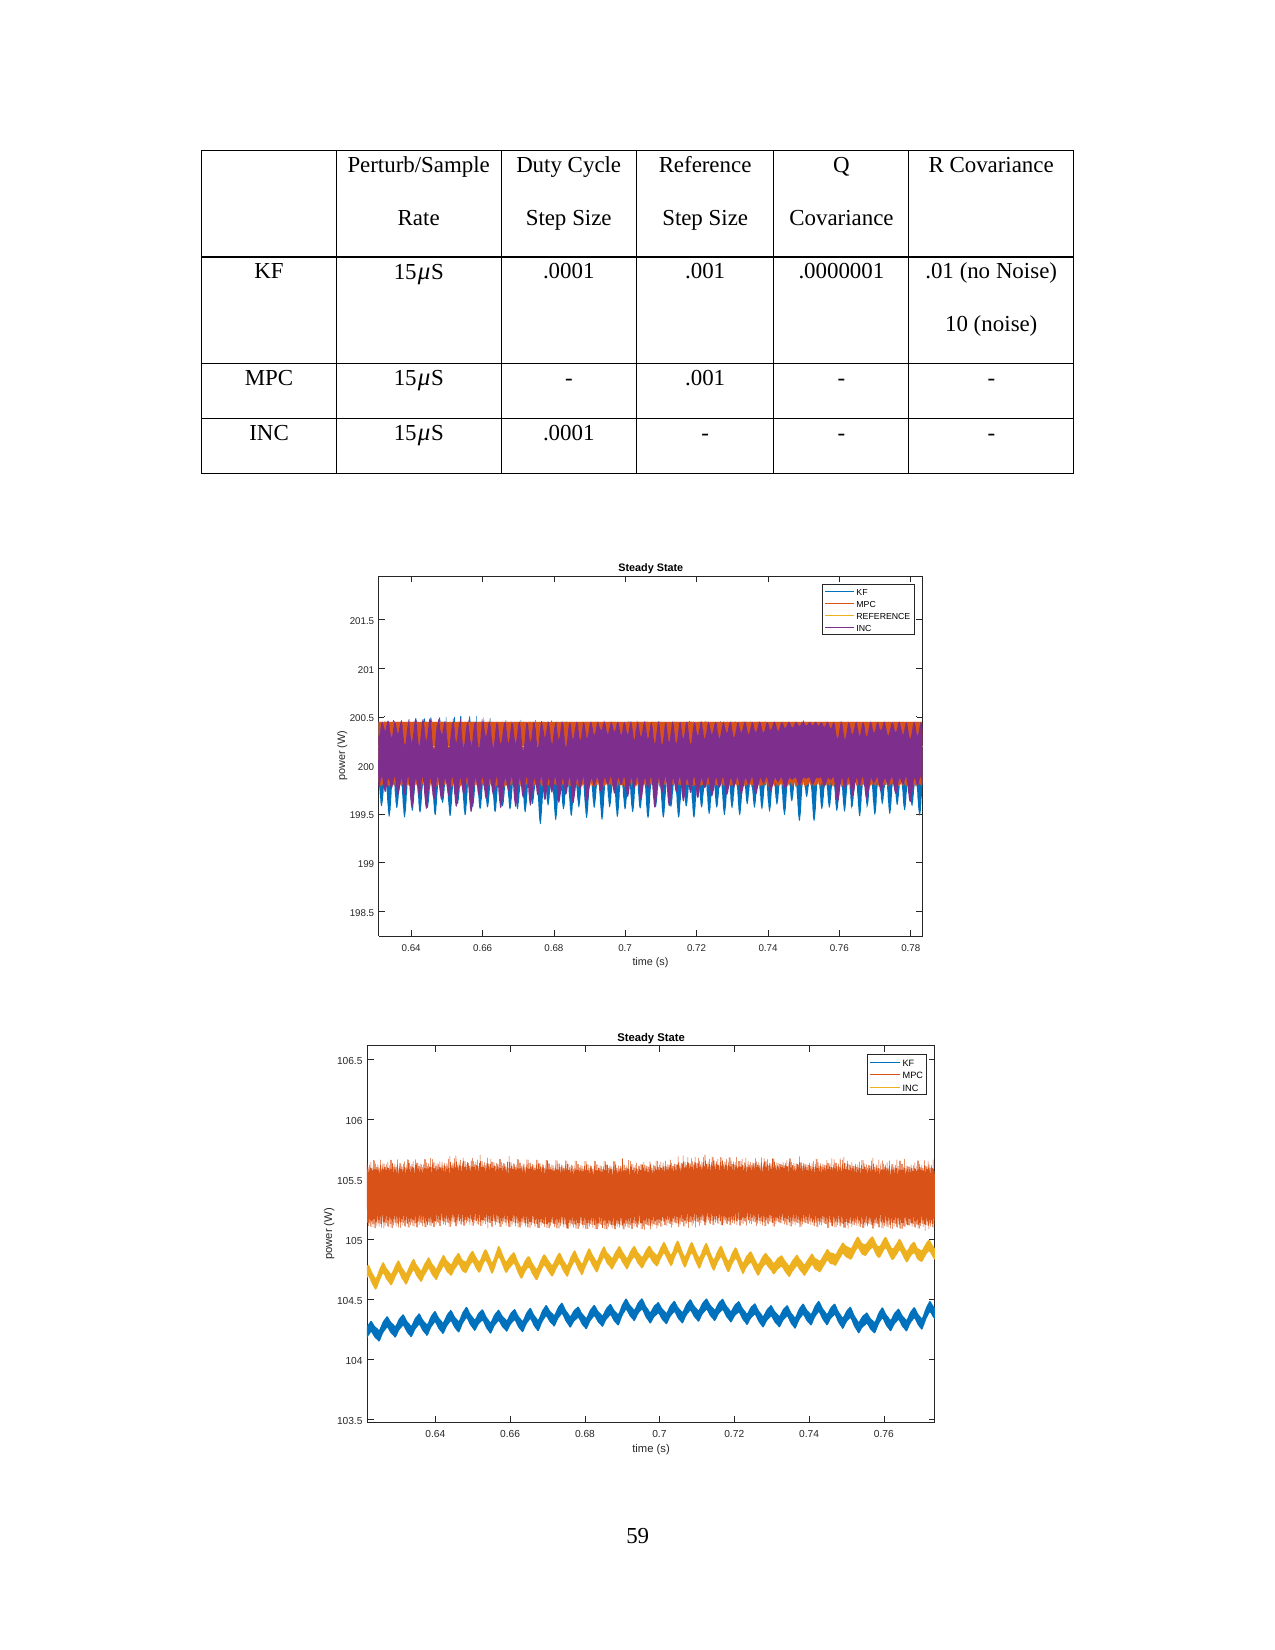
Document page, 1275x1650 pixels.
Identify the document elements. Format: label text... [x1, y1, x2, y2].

table_cell - [637, 419, 773, 472]
table_cell .0000001 [774, 258, 908, 363]
table_header R Covariance [909, 151, 1073, 256]
table_cell - [774, 419, 908, 472]
table_cell KF [202, 258, 336, 363]
table_cell INC [202, 419, 336, 472]
table_cell 15S [337, 258, 501, 363]
table_cell .0001 [502, 419, 636, 472]
table_header Q Covariance [774, 151, 908, 256]
table_cell - [909, 364, 1073, 418]
table_cell - [502, 364, 636, 418]
table_cell - [774, 364, 908, 418]
table_header Perturb/Sample Rate [337, 151, 501, 256]
table_cell 15S [337, 364, 501, 418]
table_cell .0001 [502, 258, 636, 363]
table_cell .001 [637, 364, 773, 418]
table_cell .001 [637, 258, 773, 363]
table_header Reference Step Size [637, 151, 773, 256]
table_header Duty Cycle Step Size [502, 151, 636, 256]
table_cell - [909, 419, 1073, 472]
table_cell 15S [337, 419, 501, 472]
table_header [202, 151, 336, 256]
table_cell MPC [202, 364, 336, 418]
table_cell .01 (no Noise) 10 (noise) [909, 258, 1073, 363]
